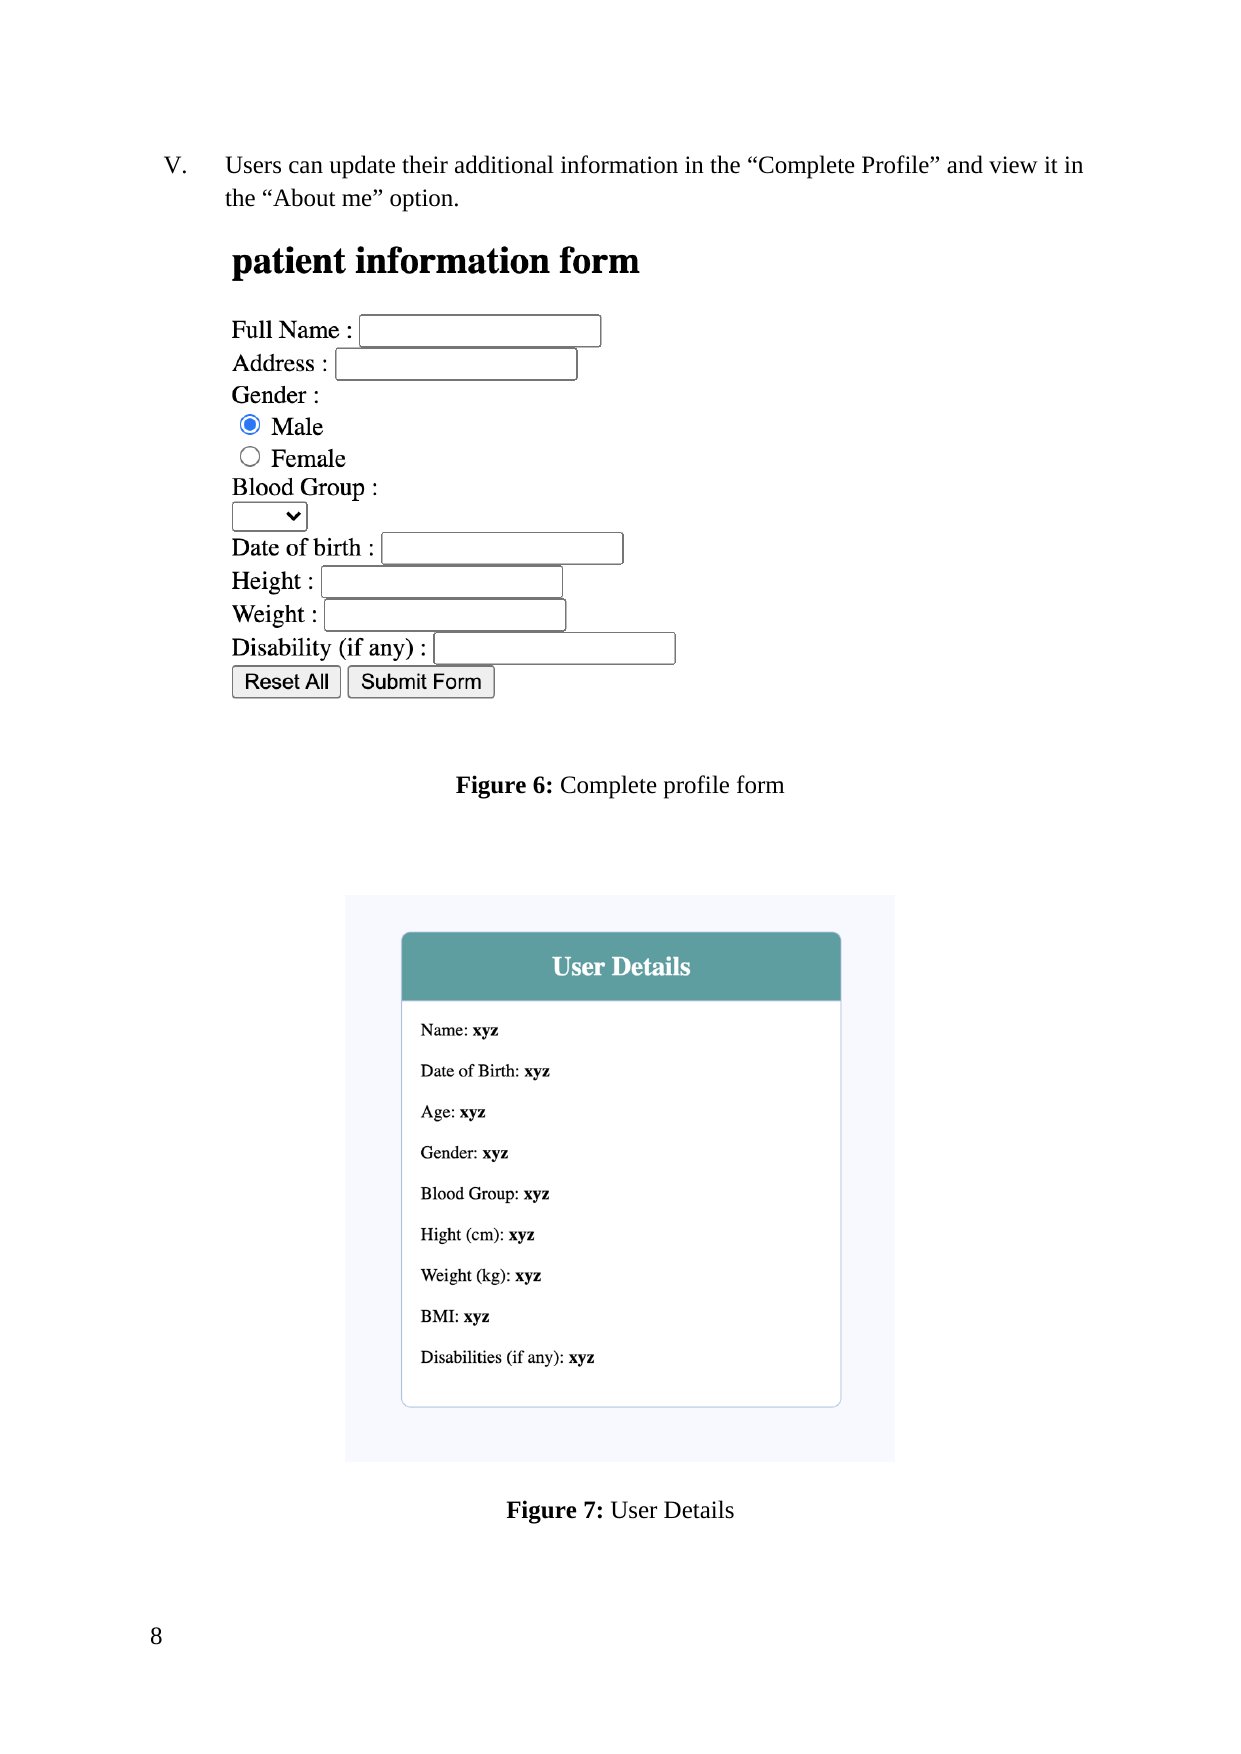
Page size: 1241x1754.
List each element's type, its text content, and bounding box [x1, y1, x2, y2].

picture [225, 216, 1166, 738]
picture [345, 895, 895, 1462]
text Figure 7: User Details [150, 1495, 1090, 1524]
text Figure 6: Complete profile form [150, 771, 1090, 799]
